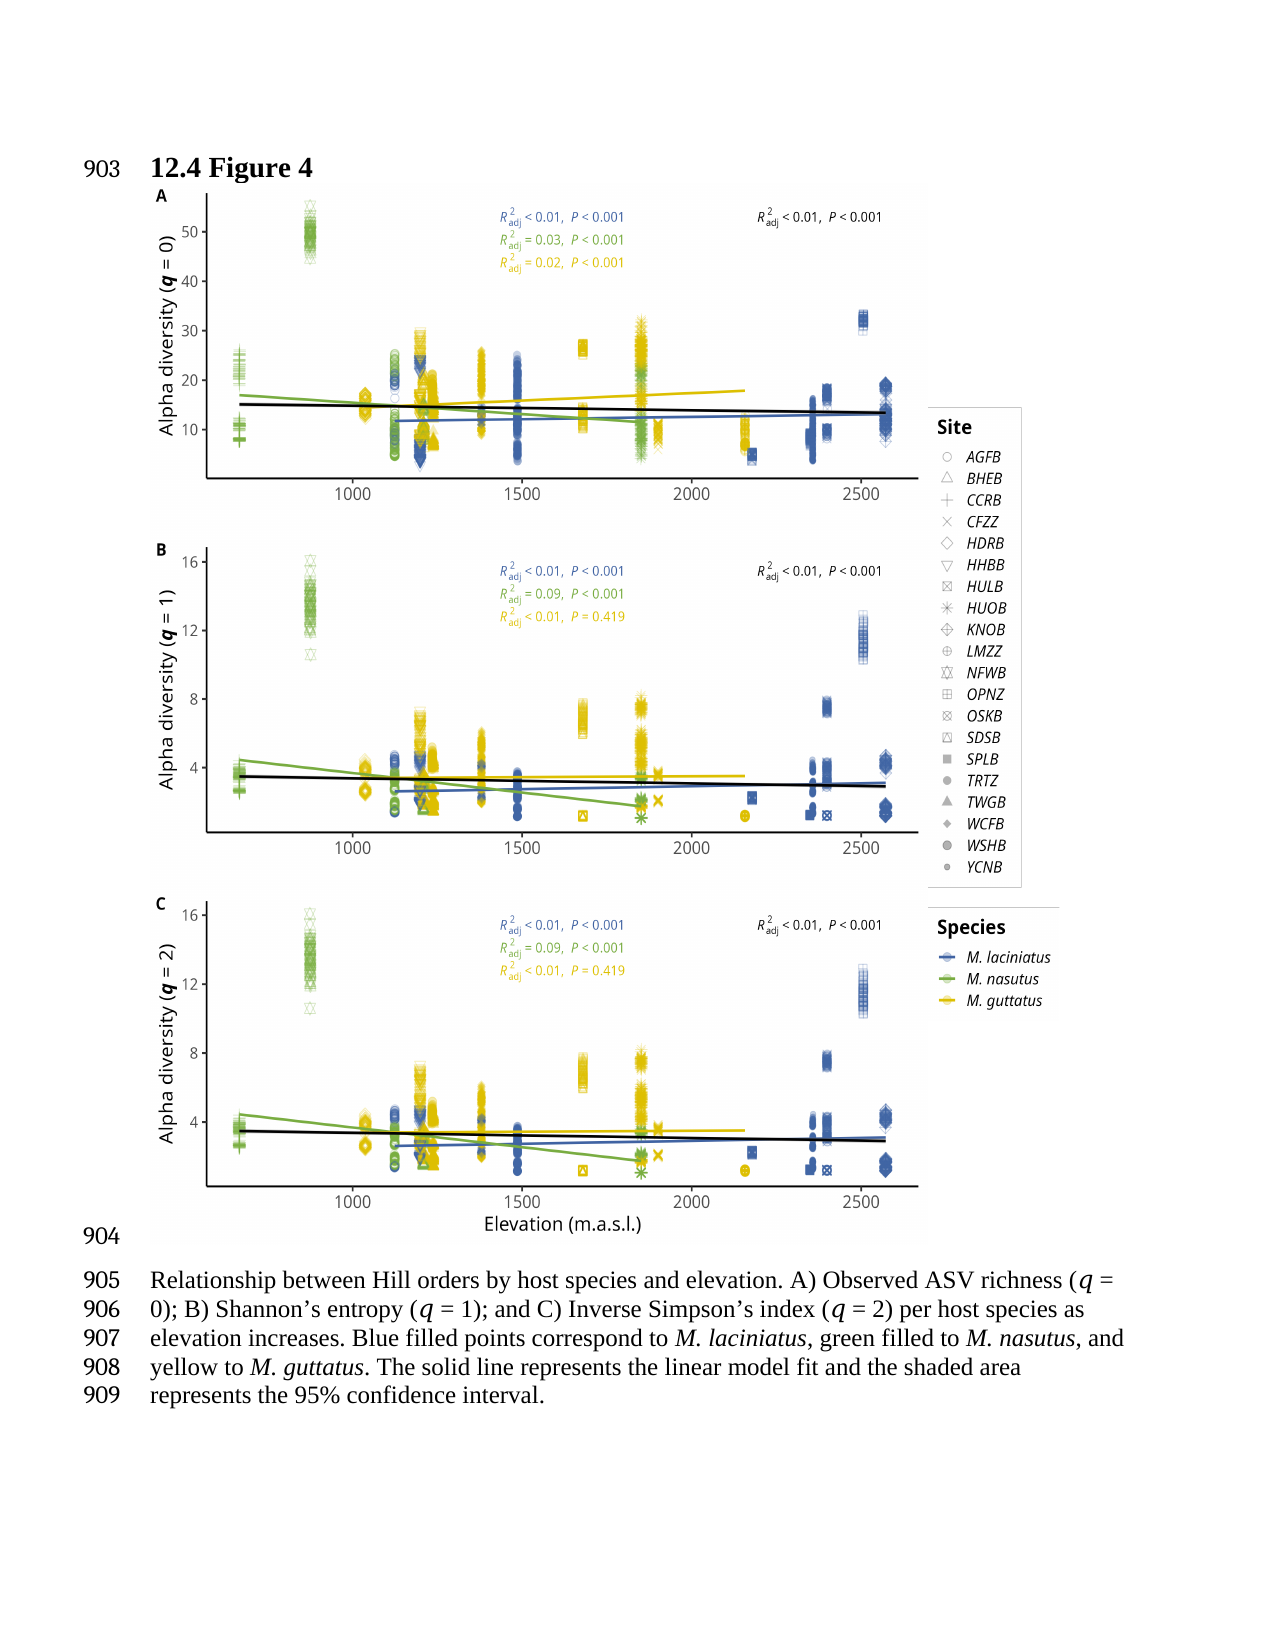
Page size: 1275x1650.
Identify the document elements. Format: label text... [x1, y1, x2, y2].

text Relationship between Hill orders by host species and elevation. A) Observed ASV richness (𝑞 = 0); B) Shannon’s entropy (𝑞 = 1); and C) Inverse Simpson’s index (𝑞 = 2) per host species as elevation increases. Blue filled points correspond to M. laciniatus, green filled to M. nasutus, and yellow to M. guttatus. The solid line represents the linear model fit and the shaded area represents the 95% confidence interval. [150, 1265, 1125, 1409]
subtitle 12.4 Figure 4 [150, 150, 1125, 183]
picture [150, 183, 1060, 1245]
